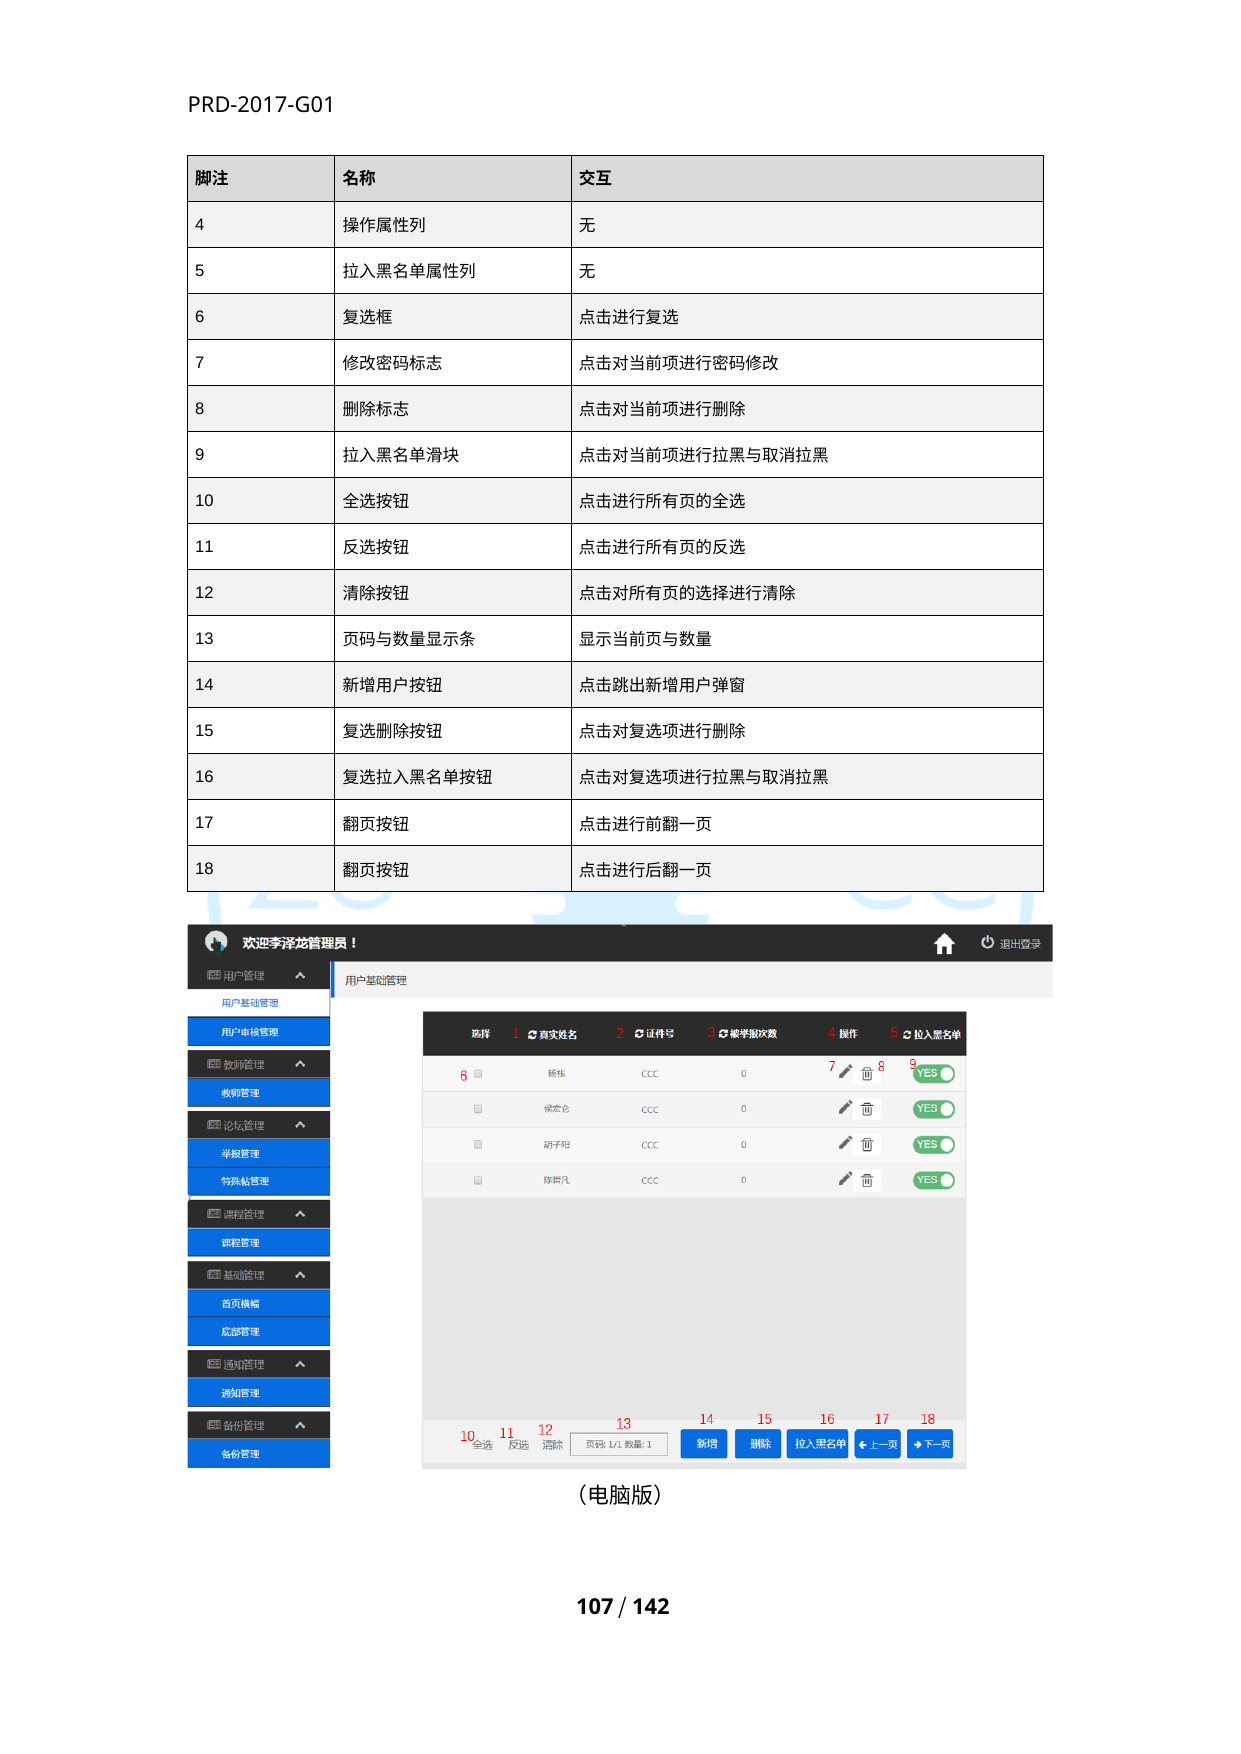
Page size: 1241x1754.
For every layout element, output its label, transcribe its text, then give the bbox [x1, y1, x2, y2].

table_cell 显示当前页与数量 [572, 616, 1043, 661]
table_header 名称 [335, 156, 571, 201]
table_cell 12 [188, 570, 334, 615]
table_cell 清除按钮 [335, 570, 571, 615]
table_cell 点击进行所有页的全选 [572, 478, 1043, 523]
table_cell 16 [188, 754, 334, 799]
table_header 交互 [572, 156, 1043, 201]
table_cell 页码与数量显示条 [335, 616, 571, 661]
table_cell 4 [188, 202, 334, 247]
table_cell 点击对复选项进行拉黑与取消拉黑 [572, 754, 1043, 799]
table_cell 18 [188, 846, 334, 891]
table_cell 全选按钮 [335, 478, 571, 523]
table_cell 拉入黑名单属性列 [335, 248, 571, 293]
table_cell 点击进行复选 [572, 294, 1043, 339]
table_cell 点击对当前项进行删除 [572, 386, 1043, 431]
table_cell 翻页按钮 [335, 846, 571, 891]
table_cell 翻页按钮 [335, 800, 571, 845]
table_cell 点击跳出新增用户弹窗 [572, 662, 1043, 707]
table_cell 17 [188, 800, 334, 845]
table_cell 8 [188, 386, 334, 431]
table_cell 复选框 [335, 294, 571, 339]
table_header 脚注 [188, 156, 334, 201]
table_cell 10 [188, 478, 334, 523]
table_cell 复选拉入黑名单按钮 [335, 754, 571, 799]
table_cell 点击进行所有页的反选 [572, 524, 1043, 569]
table_cell 15 [188, 708, 334, 753]
table_cell 无 [572, 202, 1043, 247]
table_cell 6 [188, 294, 334, 339]
table_cell 反选按钮 [335, 524, 571, 569]
table_cell 新增用户按钮 [335, 662, 571, 707]
table_cell 7 [188, 340, 334, 385]
table_cell 点击对当前项进行密码修改 [572, 340, 1043, 385]
table_cell 修改密码标志 [335, 340, 571, 385]
table_cell 拉入黑名单滑块 [335, 432, 571, 477]
table_cell 5 [188, 248, 334, 293]
table_cell 复选删除按钮 [335, 708, 571, 753]
table_cell 13 [188, 616, 334, 661]
table_cell 点击进行后翻一页 [572, 846, 1043, 891]
table_cell 14 [188, 662, 334, 707]
table_cell 点击对当前项进行拉黑与取消拉黑 [572, 432, 1043, 477]
table_cell 点击对复选项进行删除 [572, 708, 1043, 753]
table_cell 点击进行前翻一页 [572, 800, 1043, 845]
table_cell 删除标志 [335, 386, 571, 431]
picture [187, 924, 1053, 1469]
table_cell 点击对所有页的选择进行清除 [572, 570, 1043, 615]
table_cell 操作属性列 [335, 202, 571, 247]
table_cell 11 [188, 524, 334, 569]
table_cell 9 [188, 432, 334, 477]
table_cell 无 [572, 248, 1043, 293]
